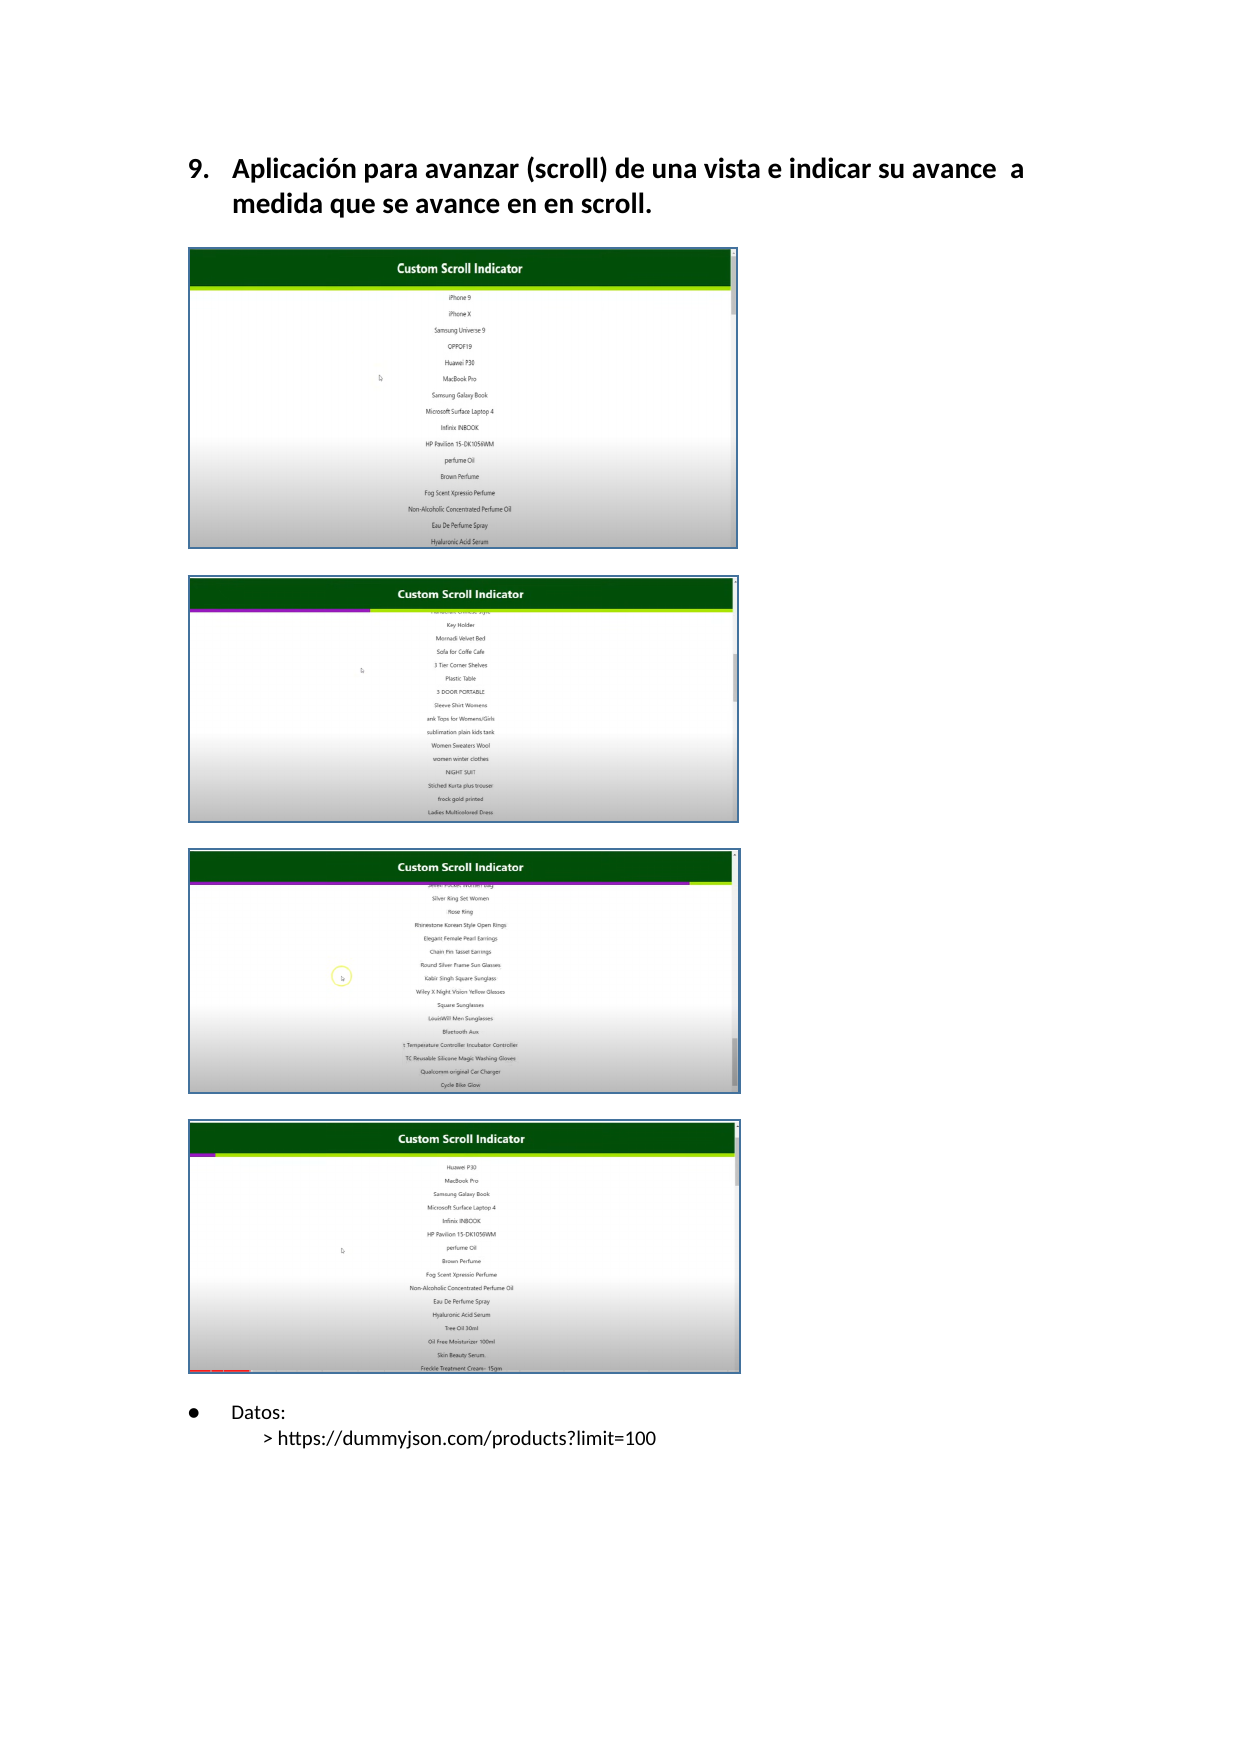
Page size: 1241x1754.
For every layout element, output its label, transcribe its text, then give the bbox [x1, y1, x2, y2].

picture [190, 577, 737, 821]
picture [190, 1121, 739, 1372]
picture [190, 249, 736, 547]
picture [190, 850, 738, 1092]
list > https://dummyjson.com/products?limit=100 [187, 1425, 1053, 1450]
list Aplicación para avanzar (scroll) de una vista e indicar su avance a medida que se avance en en scroll. [187, 150, 1053, 221]
list Datos: [187, 1399, 1053, 1425]
